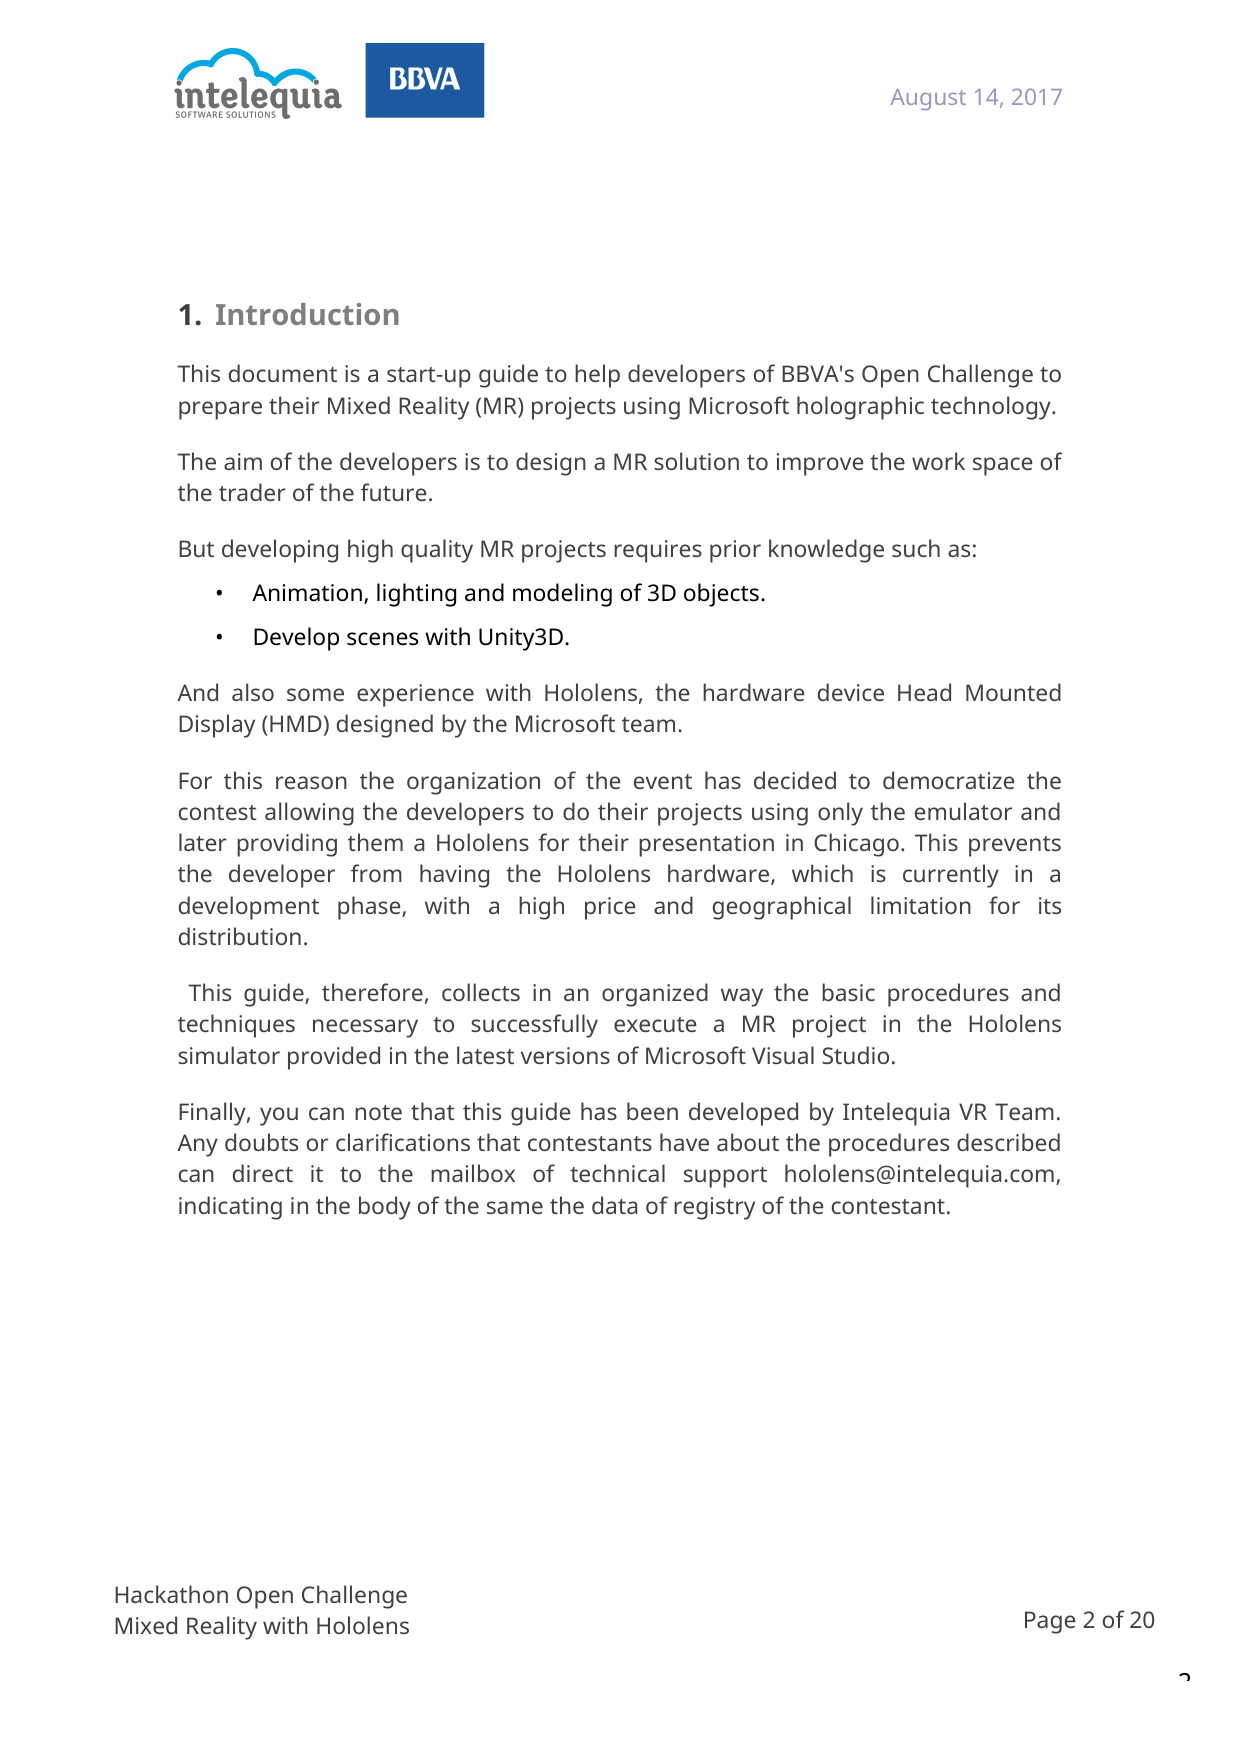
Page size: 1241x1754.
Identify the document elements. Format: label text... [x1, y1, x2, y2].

text And also some experience with Hololens, the hardware device Head Mounted Display (HMD) designed by the Microsoft team. [177, 677, 1063, 740]
text For this reason the organization of the event has decided to democratize the contest allowing the developers to do their projects using only the emulator and later providing them a Hololens for their presentation in Chicago. This prevents the developer from having the Hololens hardware, which is currently in a development phase, with a high price and geographical limitation for its distribution. [177, 765, 1063, 952]
text Finally, you can note that this guide has been developed by Intelequia VR Team. Any doubts or clarifications that contestants have about the procedures described can direct it to the mailbox of technical support hololens@intelequia.com, indicating in the body of the same the data of registry of the contestant. [177, 1096, 1063, 1221]
text This document is a start-up guide to help developers of BBVA's Open Challenge to prepare their Mixed Reality (MR) projects using Microsoft holographic technology. [177, 358, 1063, 421]
picture [174, 48, 342, 119]
picture [365, 43, 485, 118]
list Develop scenes with Unity3D. [215, 621, 1063, 652]
subtitle Introduction [177, 294, 1063, 333]
text The aim of the developers is to design a MR solution to improve the work space of the trader of the future. [177, 446, 1063, 508]
text But developing high quality MR projects requires prior knowledge such as: [177, 533, 1063, 565]
text This guide, therefore, collects in an organized way the basic procedures and techniques necessary to successfully execute a MR project in the Hololens simulator provided in the latest versions of Microsoft Visual Studio. [177, 977, 1063, 1071]
list Animation, lighting and modeling of 3D objects. [215, 577, 1063, 608]
